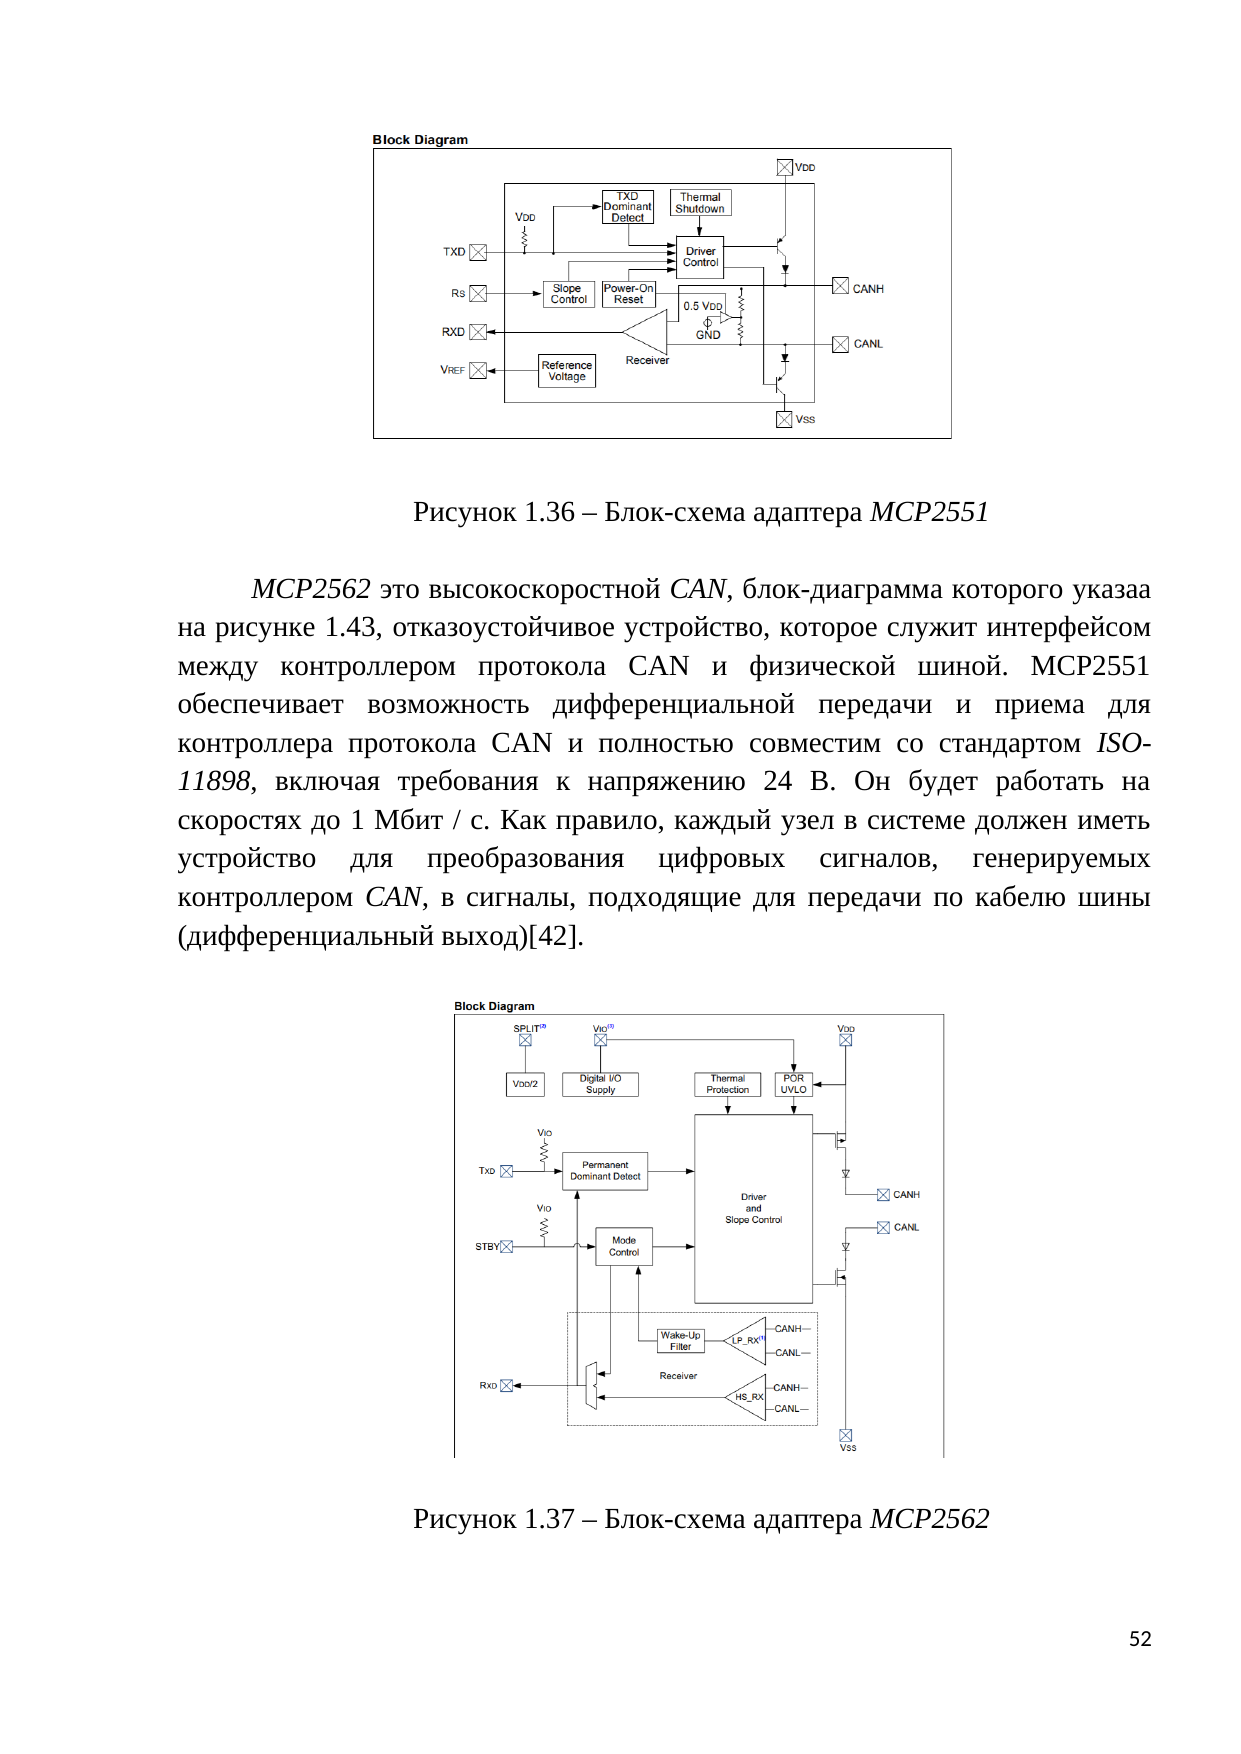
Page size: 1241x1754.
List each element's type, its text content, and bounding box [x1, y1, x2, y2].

text Рисунок 1.36 – Блок-схема адаптера MCP2551 [177, 494, 1152, 527]
text Рисунок 1.37 – Блок-схема адаптера MCP2562 [177, 1501, 1152, 1534]
picture [358, 118, 971, 451]
picture [446, 994, 957, 1458]
text MCP2562 это высокоскоростной CAN, блок-диаграмма которого указаа на рисунке 1.43, отказоустойчивое устройство, которое служит интерфейсом между контроллером протокола CAN и физической шиной. MCP2551 обеспечивает возможность дифференциальной передачи и приема для контроллера протокола CAN и полностью совместим со стандартом ISO-11898, включая требования к напряжению 24 В. Он будет работать на скоростях до 1 Мбит / с. Как правило, каждый узел в системе должен иметь устройство для преобразования цифровых сигналов, генерируемых контроллером CAN, в сигналы, подходящие для передачи по кабелю шины (дифференциальный выход)[42]. [177, 571, 1152, 951]
